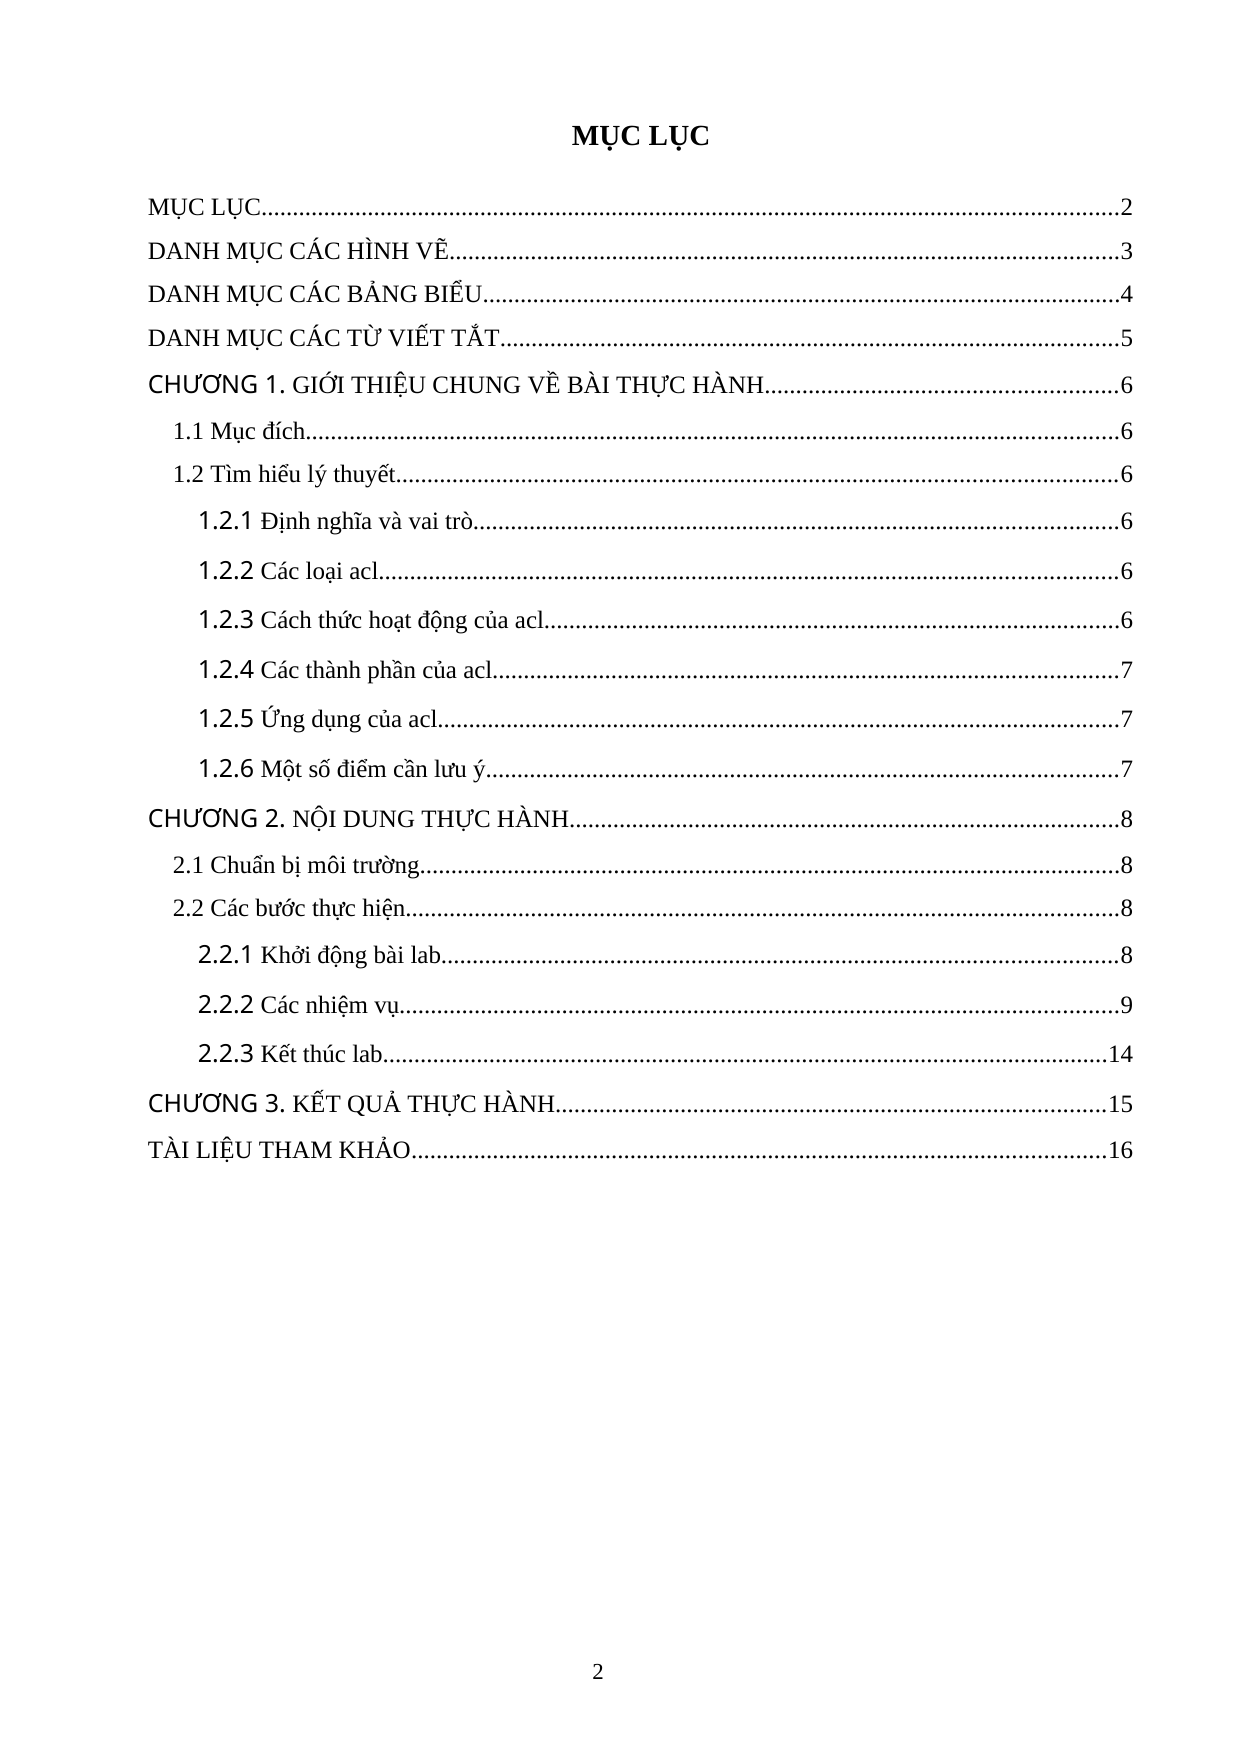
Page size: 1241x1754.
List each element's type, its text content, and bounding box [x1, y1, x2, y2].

text MỤC LỤC [148, 118, 1134, 152]
text 1.2.4 Các thành phần của acl 7 [198, 651, 1134, 686]
text 1.2.1 Định nghĩa và vai trò 6 [198, 503, 1134, 537]
text 2.1 Chuẩn bị môi trường 8 [173, 850, 1134, 878]
text 2.2.1 Khởi động bài lab 8 [198, 937, 1134, 971]
text TÀI LIỆU THAM KHẢO 16 [148, 1135, 1134, 1164]
text DANH MỤC CÁC TỪ VIẾT TẮT 5 [148, 323, 1134, 352]
text 2.2 Các bước thực hiện 8 [173, 893, 1134, 922]
text 1.2.6 Một số điểm cần lưu ý 7 [198, 751, 1134, 785]
text 2.2.2 Các nhiệm vụ 9 [198, 986, 1134, 1020]
text CHƯƠNG 1. GIỚI THIỆU CHUNG VỀ BÀI THỰC HÀNH 6 [148, 366, 1134, 400]
text 1.2.3 Cách thức hoạt động của acl 6 [198, 602, 1134, 636]
text 2.2.3 Kết thúc lab 14 [198, 1036, 1134, 1070]
text DANH MỤC CÁC BẢNG BIỂU 4 [148, 279, 1134, 308]
text CHƯƠNG 3. KẾT QUẢ THỰC HÀNH 15 [148, 1085, 1134, 1119]
text 1.1 Mục đích 6 [173, 416, 1134, 444]
text DANH MỤC CÁC HÌNH VẼ 3 [148, 236, 1134, 265]
text 1.2 Tìm hiểu lý thuyết 6 [173, 459, 1134, 488]
text CHƯƠNG 2. NỘI DUNG THỰC HÀNH 8 [148, 800, 1134, 834]
text MỤC LỤC 2 [148, 192, 1134, 221]
text 1.2.2 Các loại acl 6 [198, 552, 1134, 586]
text 1.2.5 Ứng dụng của acl 7 [198, 701, 1134, 735]
